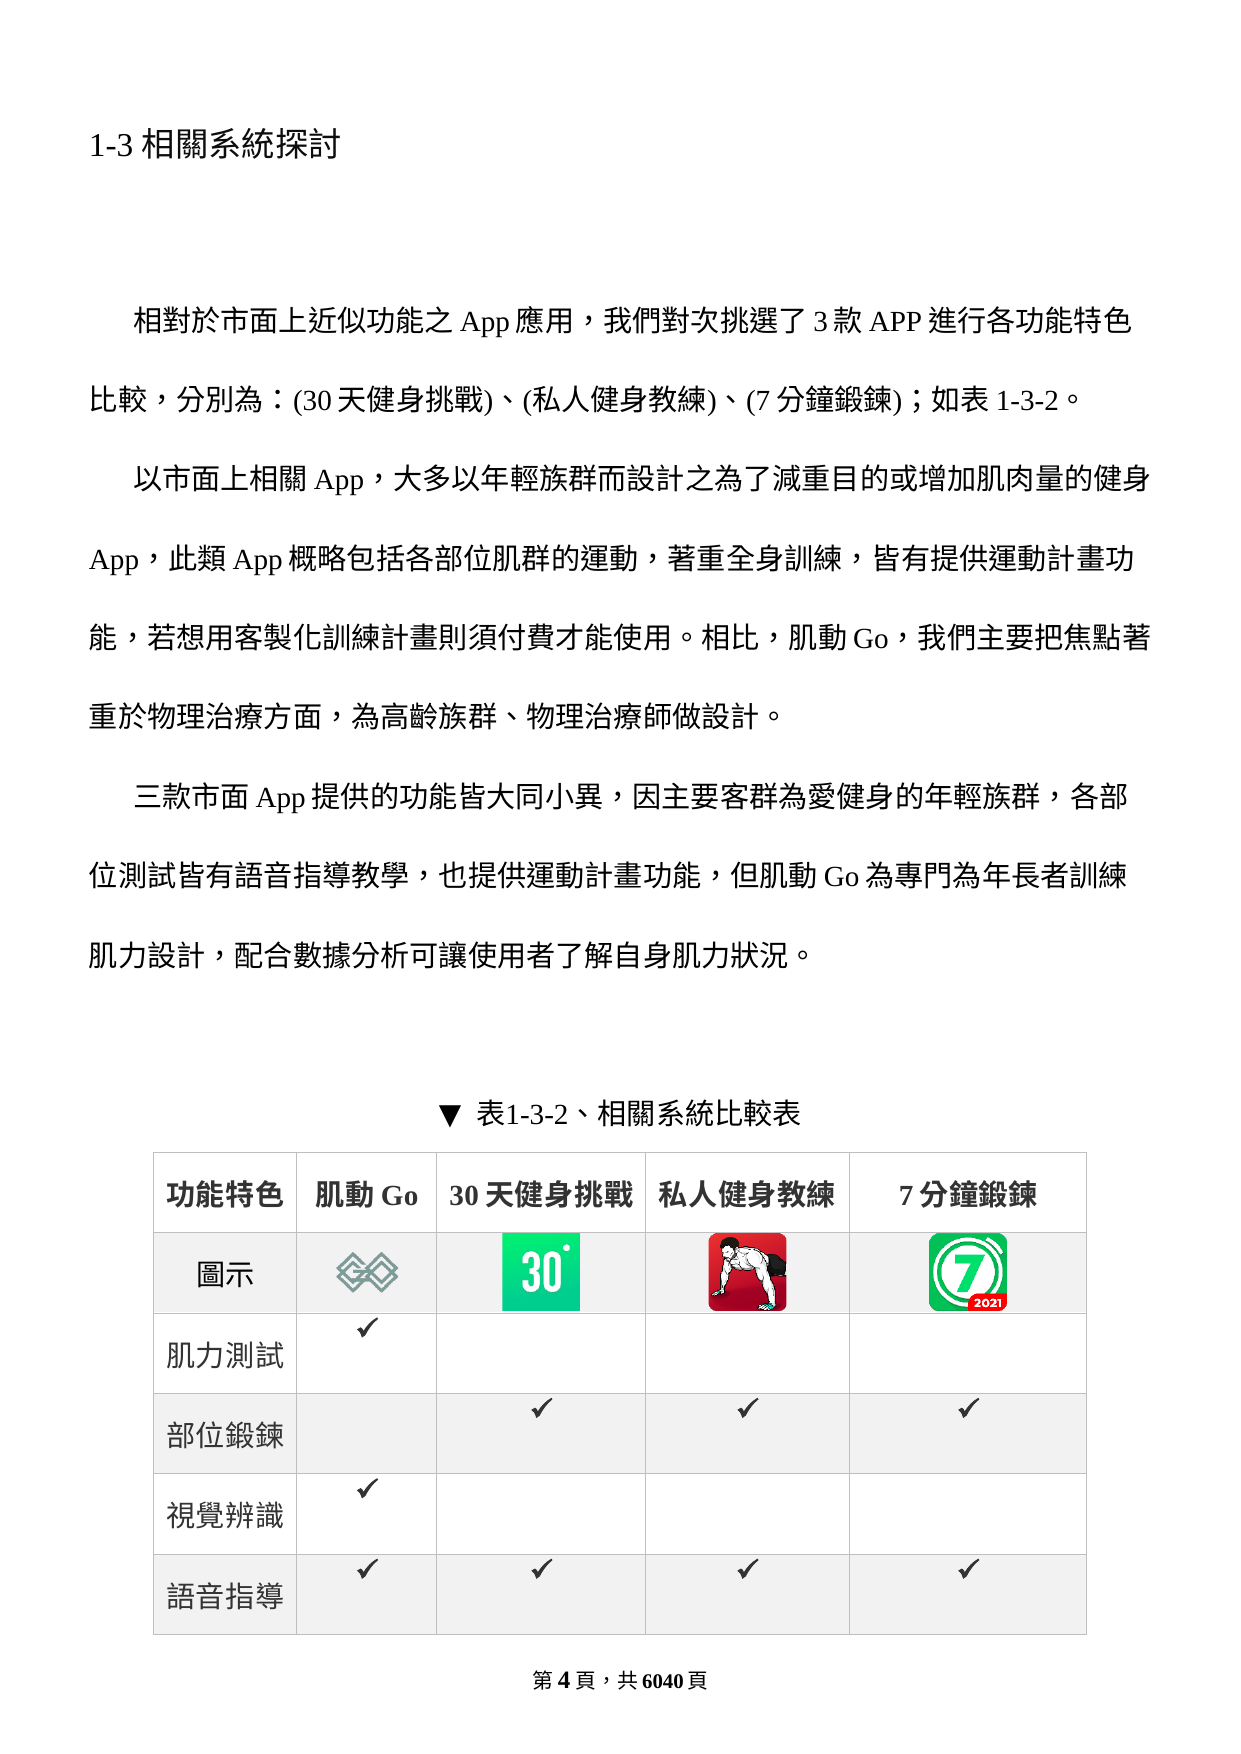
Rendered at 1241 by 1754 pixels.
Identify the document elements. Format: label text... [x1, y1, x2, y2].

table_cell [646, 1555, 849, 1634]
table_cell [297, 1314, 436, 1393]
table_cell 部位鍛鍊 [154, 1394, 296, 1473]
table_header 私人健身教練 [646, 1153, 849, 1232]
table_header 功能特色 [154, 1153, 296, 1232]
table_cell [297, 1394, 436, 1473]
table_header 7分鐘鍛鍊 [850, 1153, 1086, 1232]
table_cell 語音指導 [154, 1555, 296, 1634]
subtitle 相關系統探討 [89, 103, 1152, 182]
text 以市面上相關App，大多以年輕族群而設計之為了減重目的或增加肌肉量的健身App，此類App概略包括各部位肌群的運動，著重全身訓練，皆有提供運動計畫功能，若想用客製化訓練計畫則須付費才能使用。相比，肌動Go，我們主要把焦點著重於物理治療方面，為高齡族群、物理治療師做設計。 [89, 437, 1152, 755]
table_cell 肌力測試 [154, 1314, 296, 1393]
table_cell 視覺辨識 [154, 1474, 296, 1554]
table_cell [646, 1314, 849, 1393]
table_cell [850, 1394, 1086, 1473]
table_cell [297, 1474, 436, 1554]
table_header 肌動Go [297, 1153, 436, 1232]
table_cell [297, 1233, 436, 1312]
table_cell [646, 1394, 849, 1473]
picture [708, 1233, 787, 1311]
picture [328, 1233, 406, 1311]
table_cell 圖示 [154, 1233, 296, 1312]
table_cell [437, 1474, 645, 1554]
table_cell [850, 1555, 1086, 1634]
table_cell [297, 1555, 436, 1634]
table_cell [437, 1314, 645, 1393]
table_cell [437, 1555, 645, 1634]
table_cell [646, 1233, 849, 1312]
table_header 30天健身挑戰 [437, 1153, 645, 1232]
table_cell [850, 1474, 1086, 1554]
table_cell [850, 1314, 1086, 1393]
picture [502, 1233, 580, 1311]
table_cell [437, 1233, 645, 1312]
table_cell [437, 1394, 645, 1473]
table_cell [646, 1474, 849, 1554]
picture [929, 1233, 1007, 1311]
text 三款市面App提供的功能皆大同小異，因主要客群為愛健身的年輕族群，各部位測試皆有語音指導教學，也提供運動計畫功能，但肌動Go為專門為年長者訓練肌力設計，配合數據分析可讓使用者了解自身肌力狀況。 [89, 755, 1152, 993]
table_cell [850, 1233, 1086, 1312]
